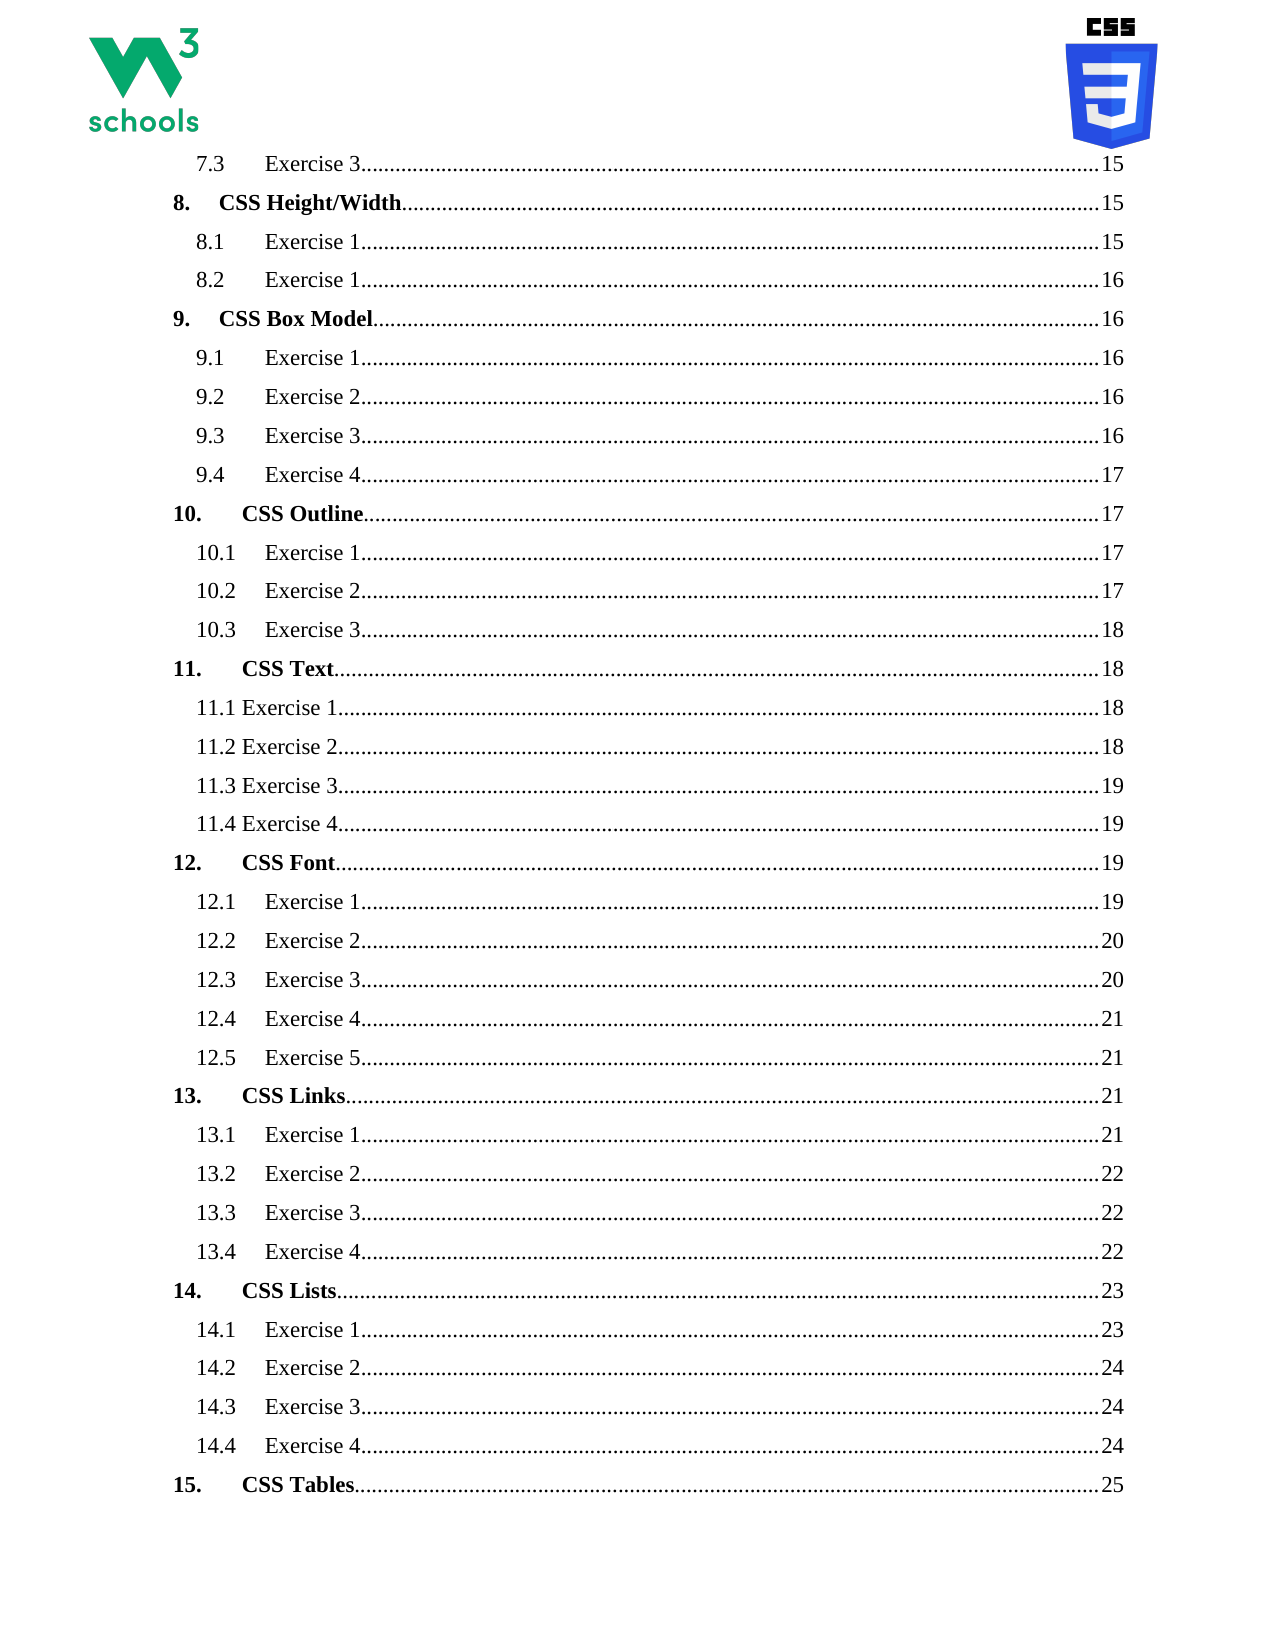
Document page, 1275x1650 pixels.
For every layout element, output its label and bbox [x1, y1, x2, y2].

picture [1065, 18, 1158, 149]
picture [89, 28, 199, 132]
